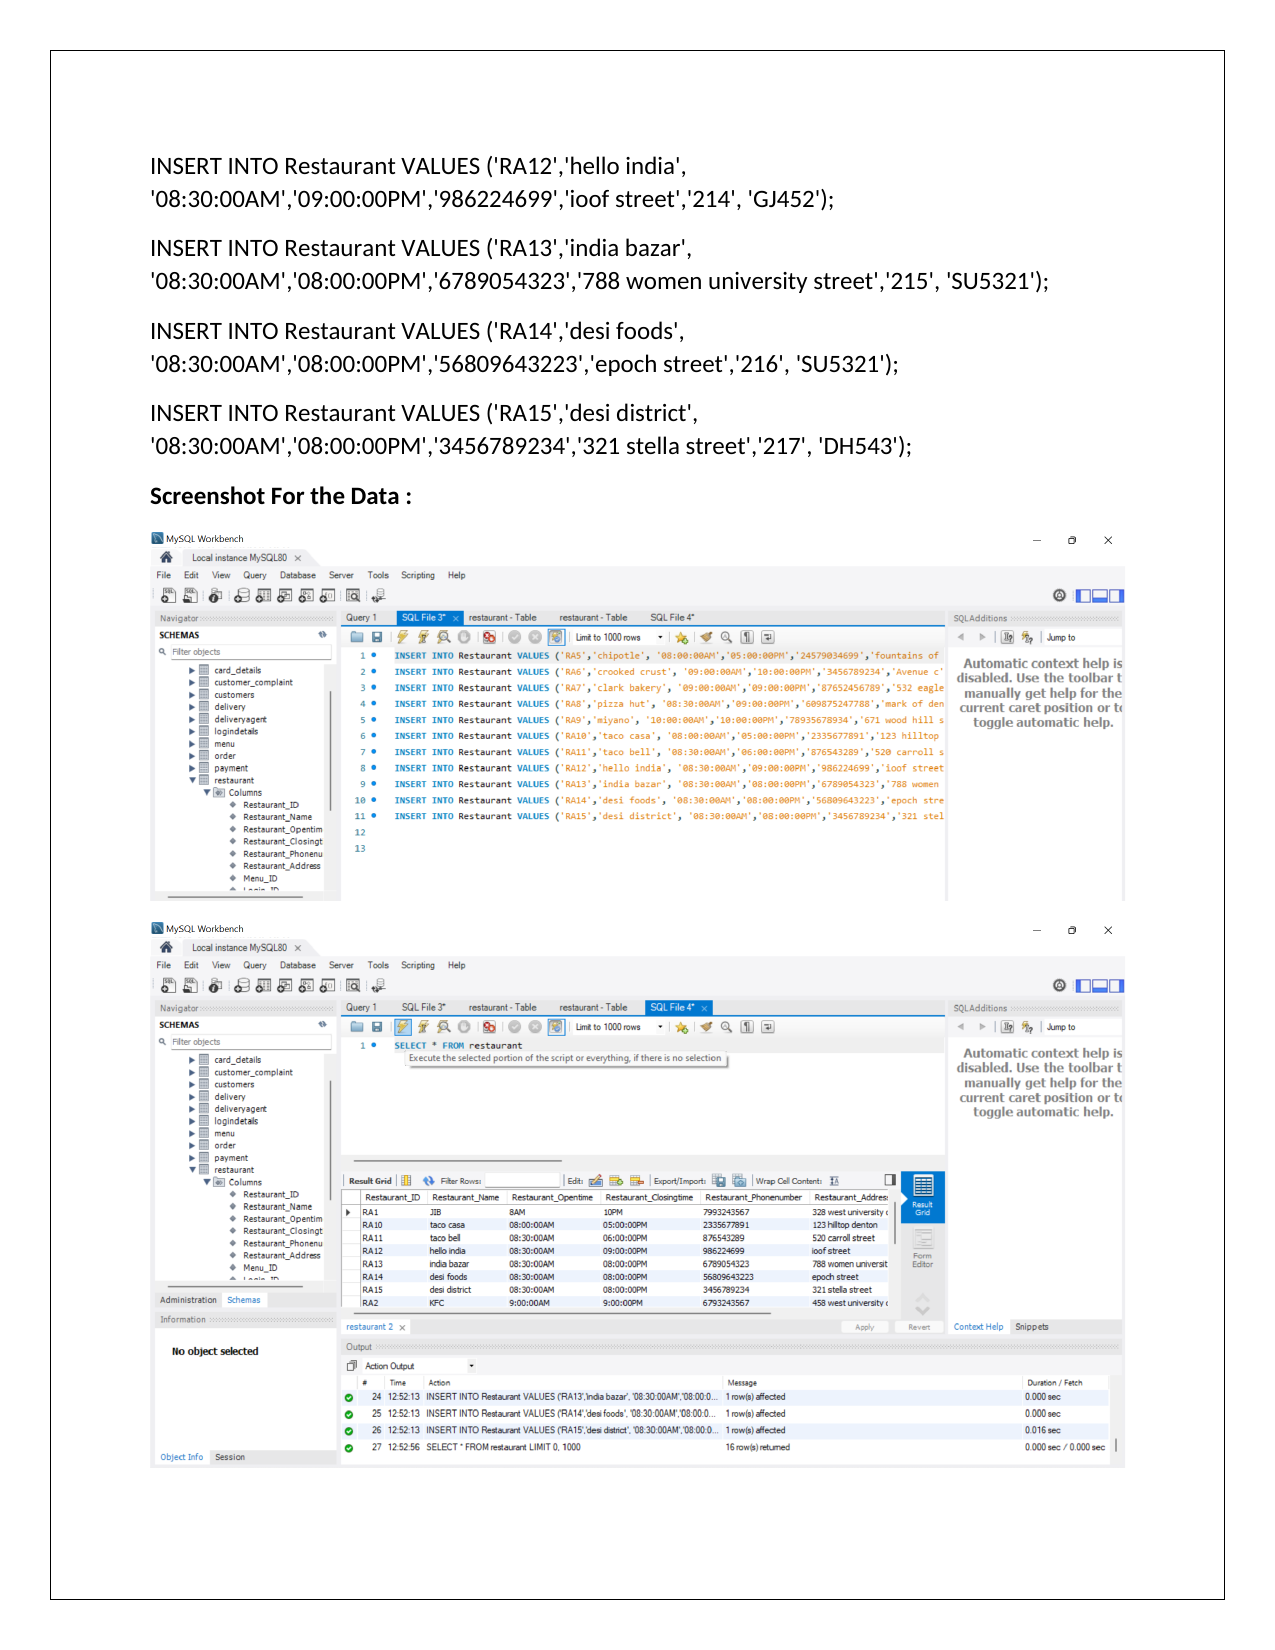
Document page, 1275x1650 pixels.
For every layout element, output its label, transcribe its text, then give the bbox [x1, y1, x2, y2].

picture [150, 529, 1125, 901]
text INSERT INTO Restaurant VALUES ('RA15','desi district', '08:30:00AM','08:00:00PM','3456789234','321 stella street','217', 'DH543'); [150, 397, 1125, 461]
text Screenshot For the Data : [150, 480, 1125, 511]
text INSERT INTO Restaurant VALUES ('RA13','india bazar', '08:30:00AM','08:00:00PM','6789054323','788 women university street','215', 'SU5321'); [150, 232, 1125, 296]
picture [150, 919, 1125, 1468]
text INSERT INTO Restaurant VALUES ('RA12','hello india', '08:30:00AM','09:00:00PM','986224699','ioof street','214', 'GJ452'); [150, 150, 1125, 213]
text INSERT INTO Restaurant VALUES ('RA14','desi foods', '08:30:00AM','08:00:00PM','56809643223','epoch street','216', 'SU5321'); [150, 315, 1125, 378]
